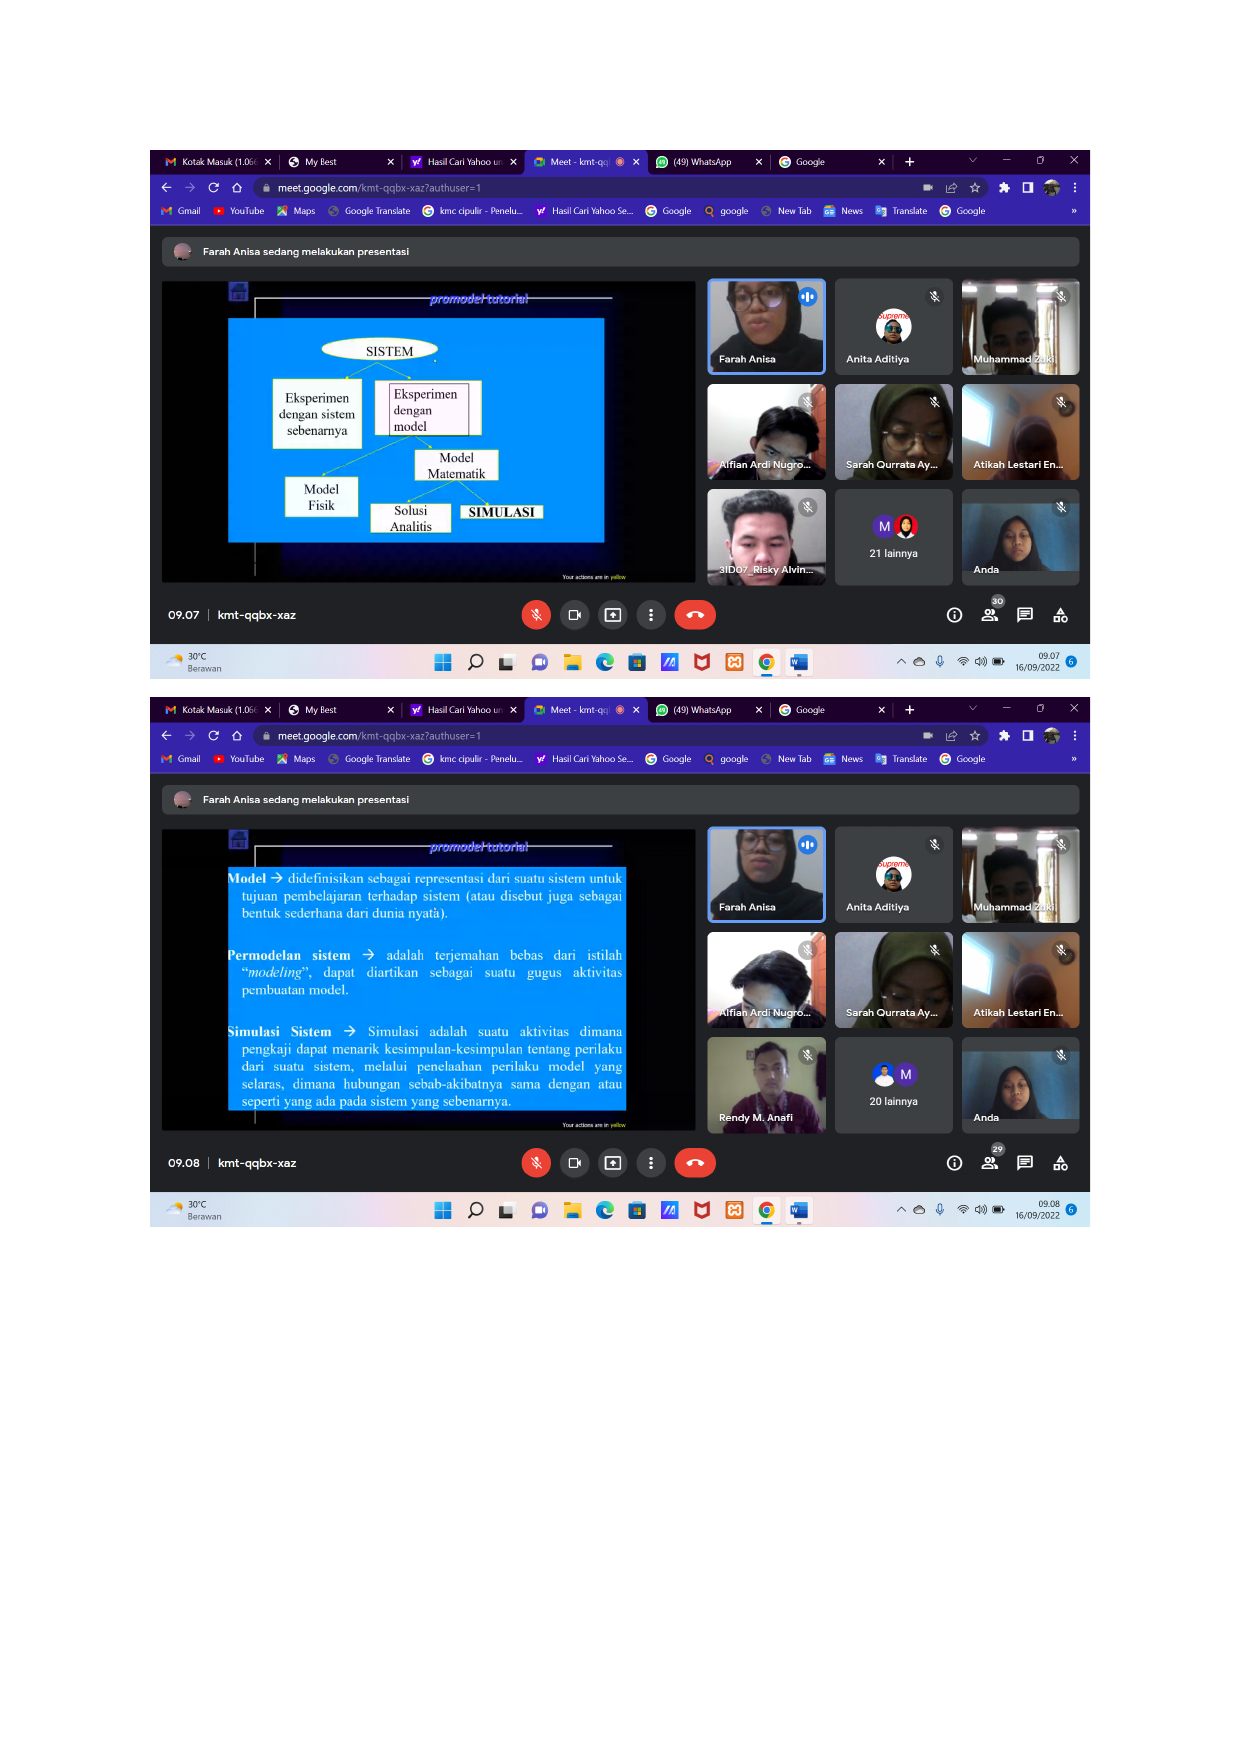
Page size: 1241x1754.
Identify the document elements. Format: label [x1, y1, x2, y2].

picture [150, 150, 1091, 679]
picture [150, 697, 1091, 1227]
